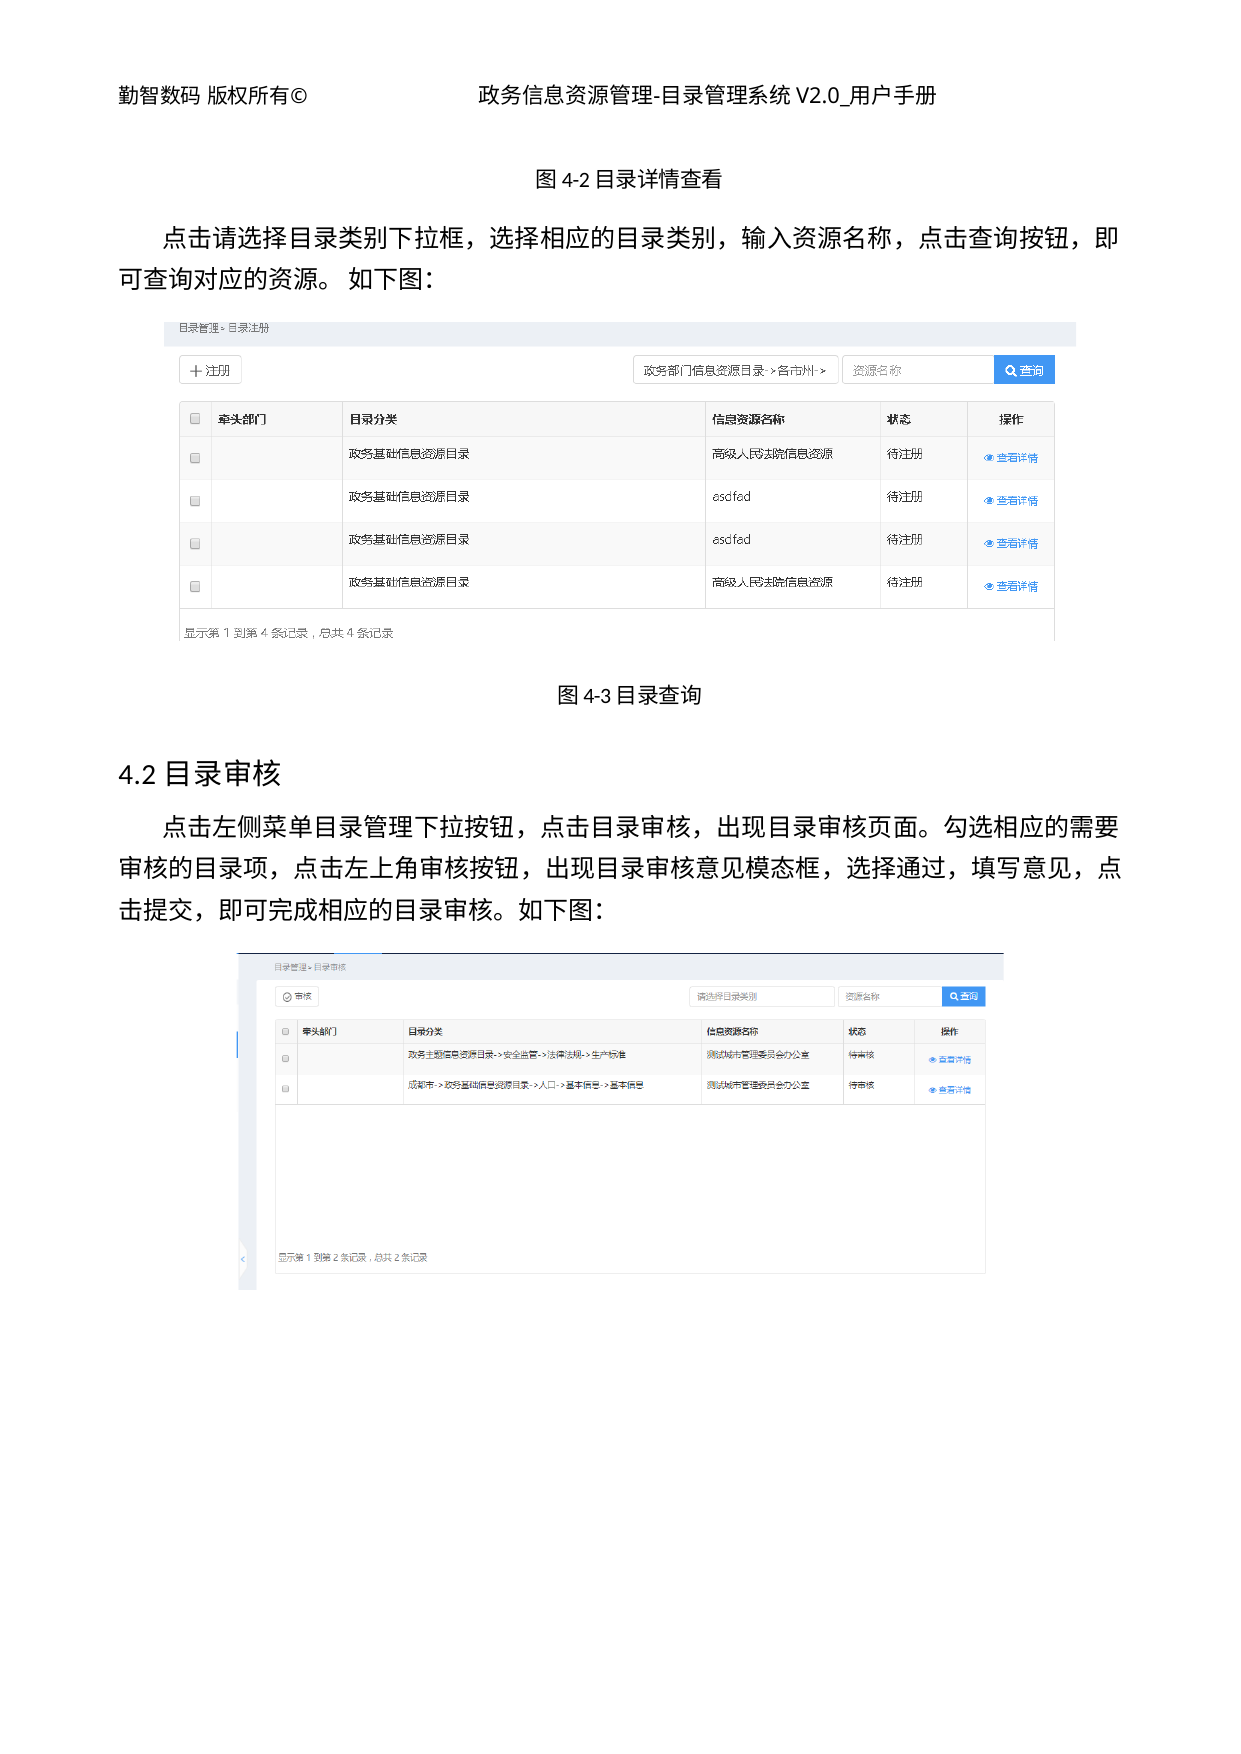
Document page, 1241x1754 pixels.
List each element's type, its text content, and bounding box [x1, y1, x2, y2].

picture [236, 953, 1004, 1290]
list 图4-3目录查询 [162, 678, 1097, 709]
picture [164, 322, 1077, 641]
list 图4-2目录详情查看 [162, 162, 1097, 194]
text 点击请选择目录类别下拉框，选择相应的目录类别，输入资源名称，点击查询按钮，即可查询对应的资源。 如下图： [118, 218, 1122, 296]
text 点击左侧菜单目录管理下拉按钮，点击目录审核，出现目录审核页面。勾选相应的需要审核的目录项，点击左上角审核按钮，出现目录审核意见模态框，选择通过，填写意见，点击提交，即可完成相应的目录审核。如下图： [118, 807, 1122, 927]
subtitle 4.2 目录审核 [118, 750, 1122, 793]
